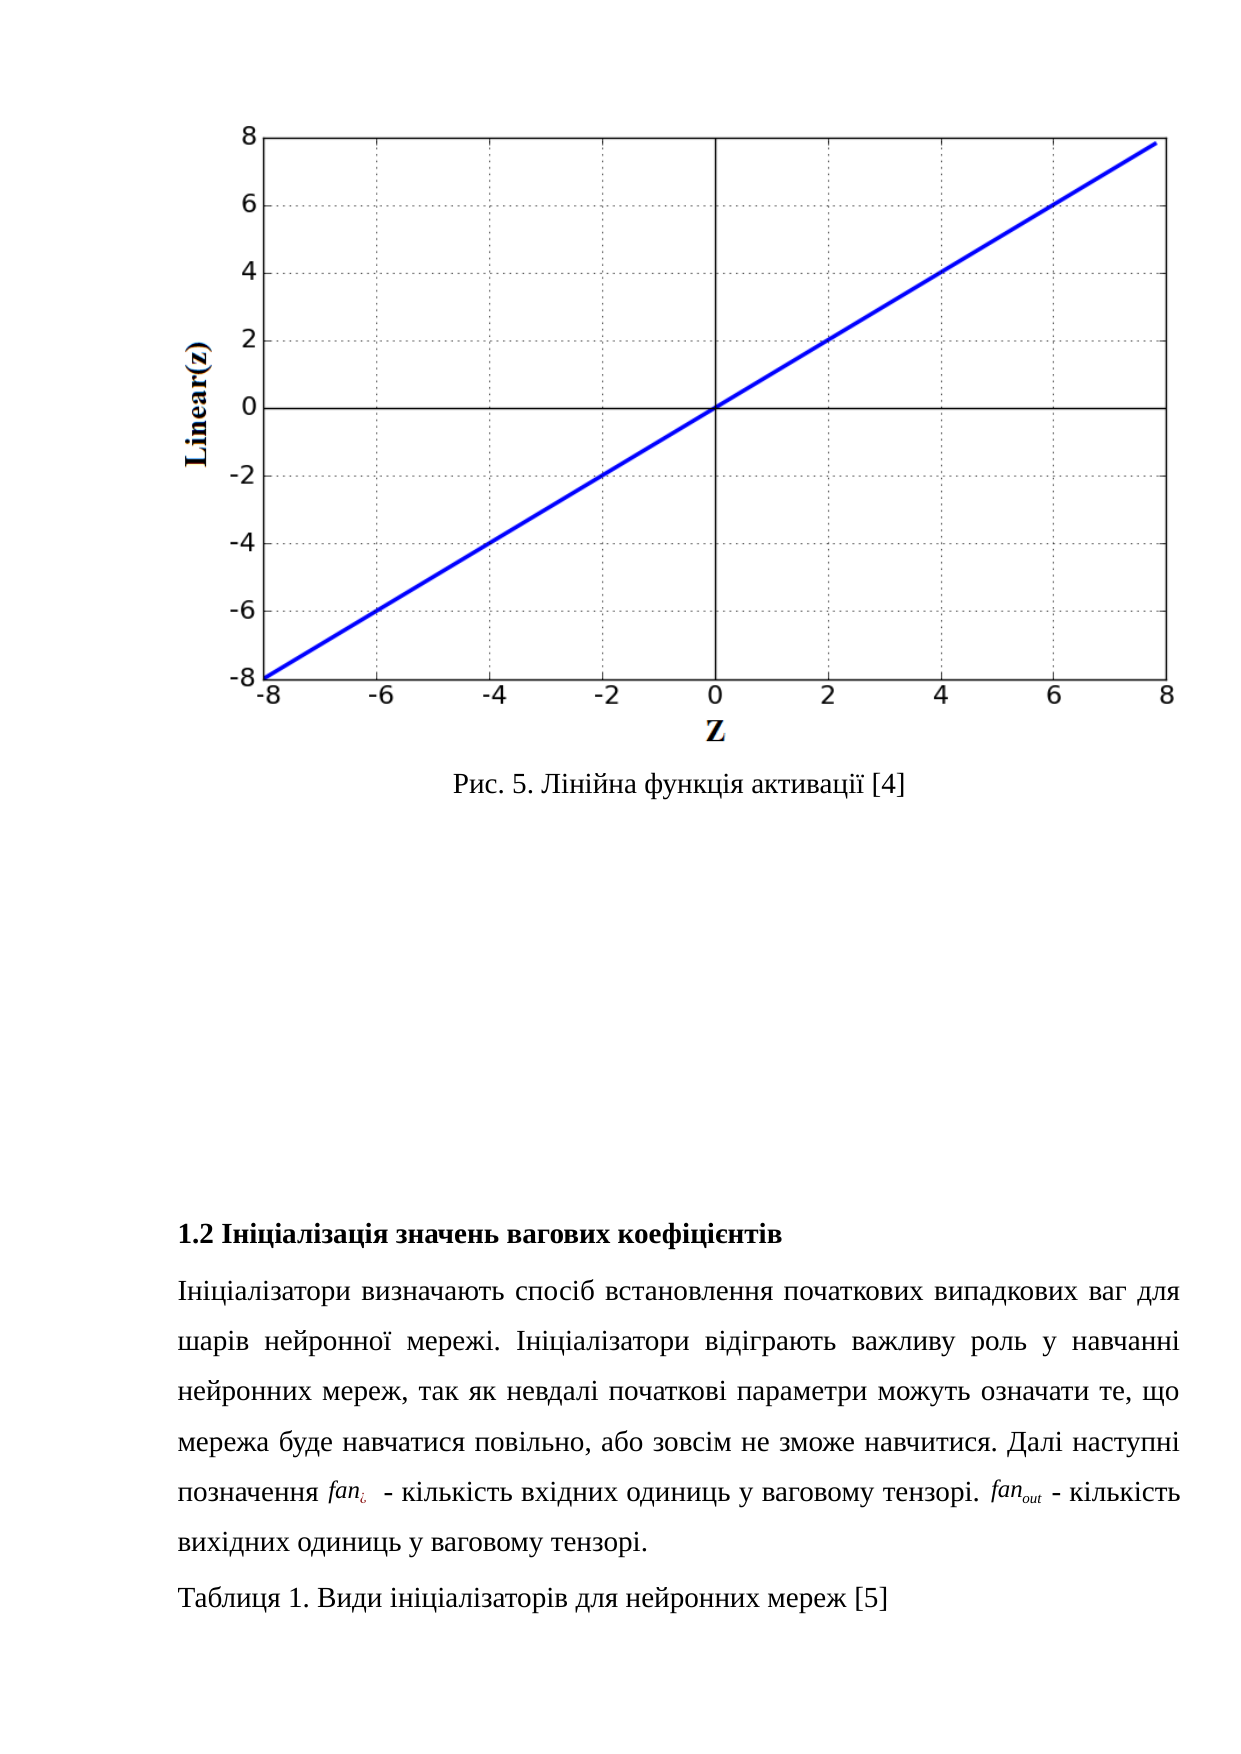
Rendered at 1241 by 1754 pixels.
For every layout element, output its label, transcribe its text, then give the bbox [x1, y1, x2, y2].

text Таблиця 1. Види ініціалізаторів для нейронних мереж [5] [177, 1581, 1181, 1614]
text Ініціалізатори визначають спосіб встановлення початкових випадкових ваг для шарів нейронної мережі. Ініціалізатори відіграють важливу роль у навчанні нейронних мереж, так як невдалі початкові параметри можуть означати те, що мережа буде навчатися повільно, або зовсім не зможе навчитися. Далі наступні позначення - кількість вхідних одиниць у ваговому тензорі. - кількість вихідних одиниць у ваговому тензорі. [177, 1273, 1181, 1558]
text 1.2 Ініціалізація значень вагових коефіцієнтів [177, 1217, 1181, 1250]
text Рис. 5. Лінійна функція активації [4] [177, 767, 1181, 800]
picture [177, 118, 1181, 747]
